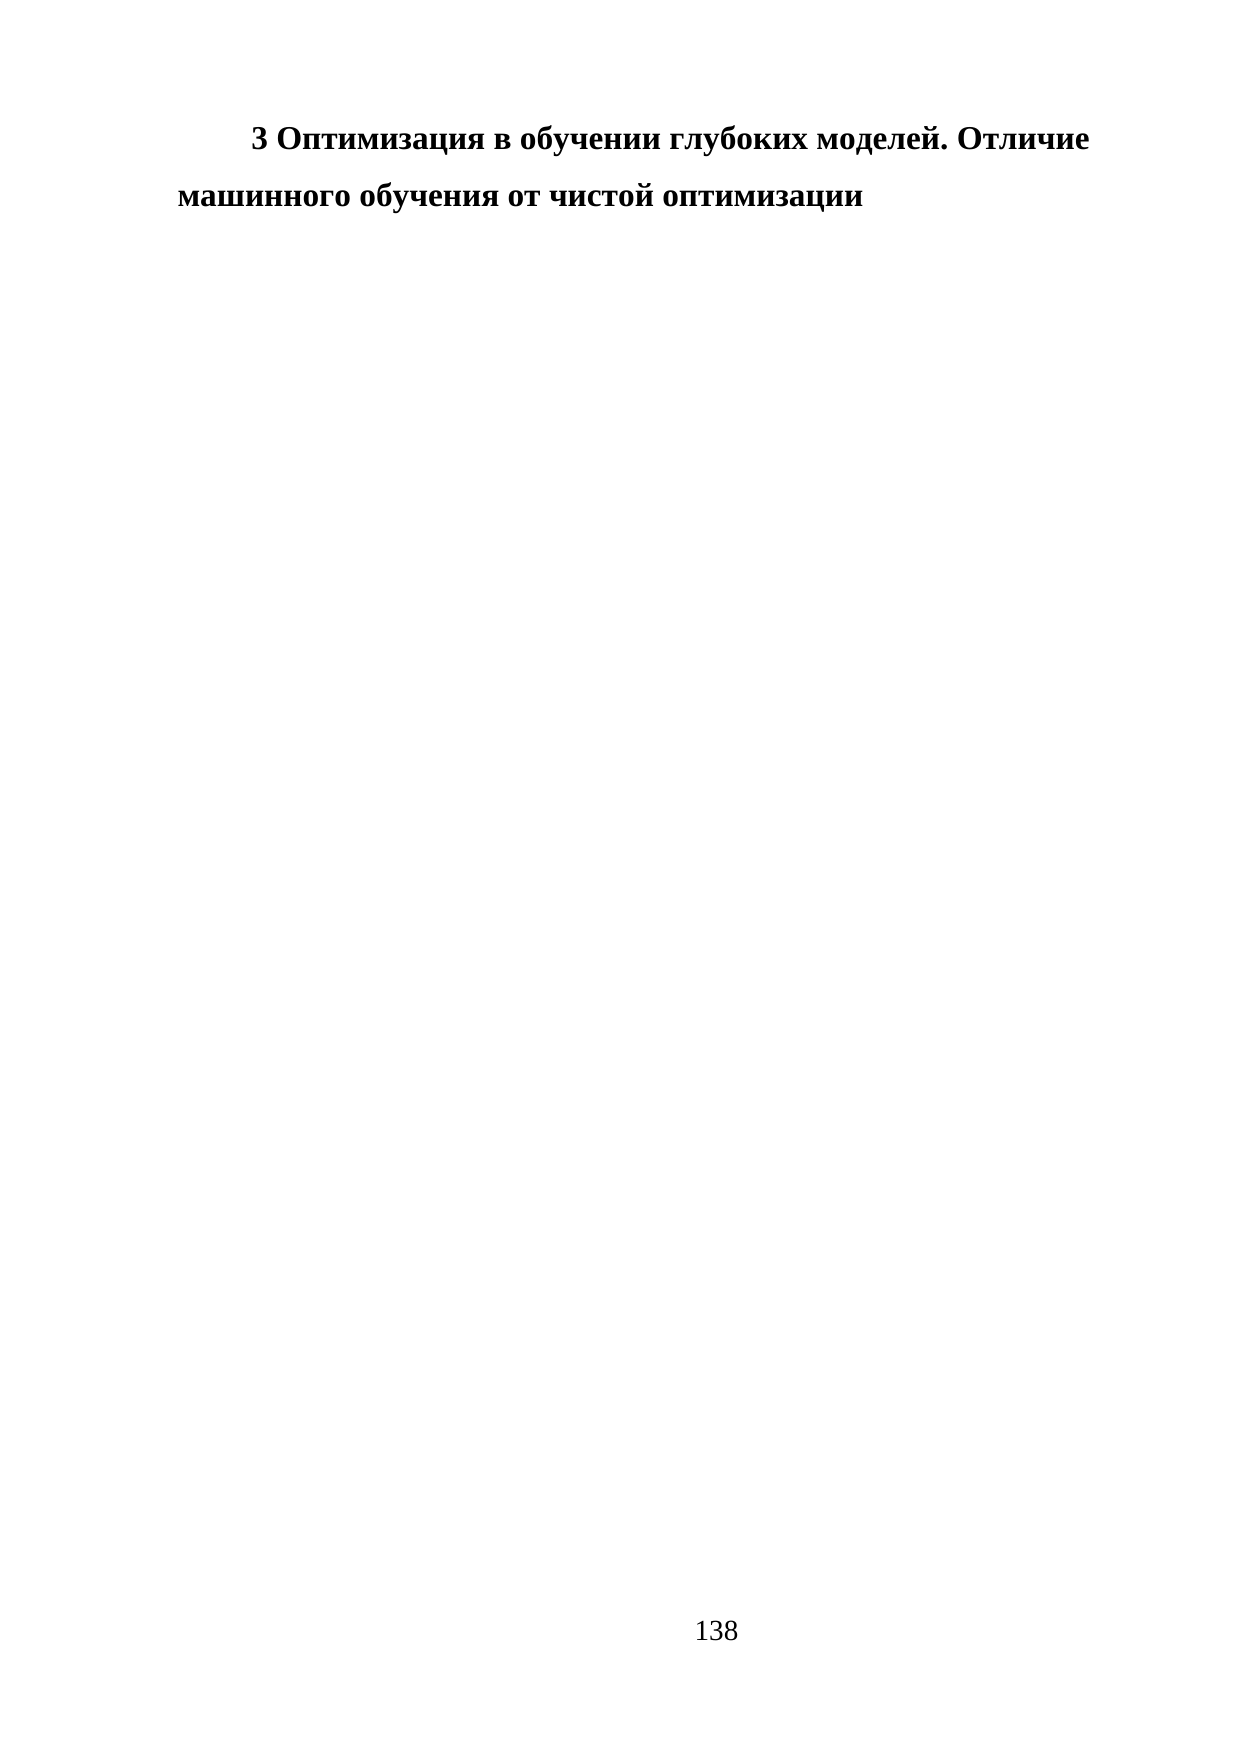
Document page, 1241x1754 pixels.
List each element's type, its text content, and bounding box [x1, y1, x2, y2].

subtitle 3 Оптимизация в обучении глубоких моделей. Отличие машинного обучения от чистой оптимизации [177, 118, 1181, 214]
